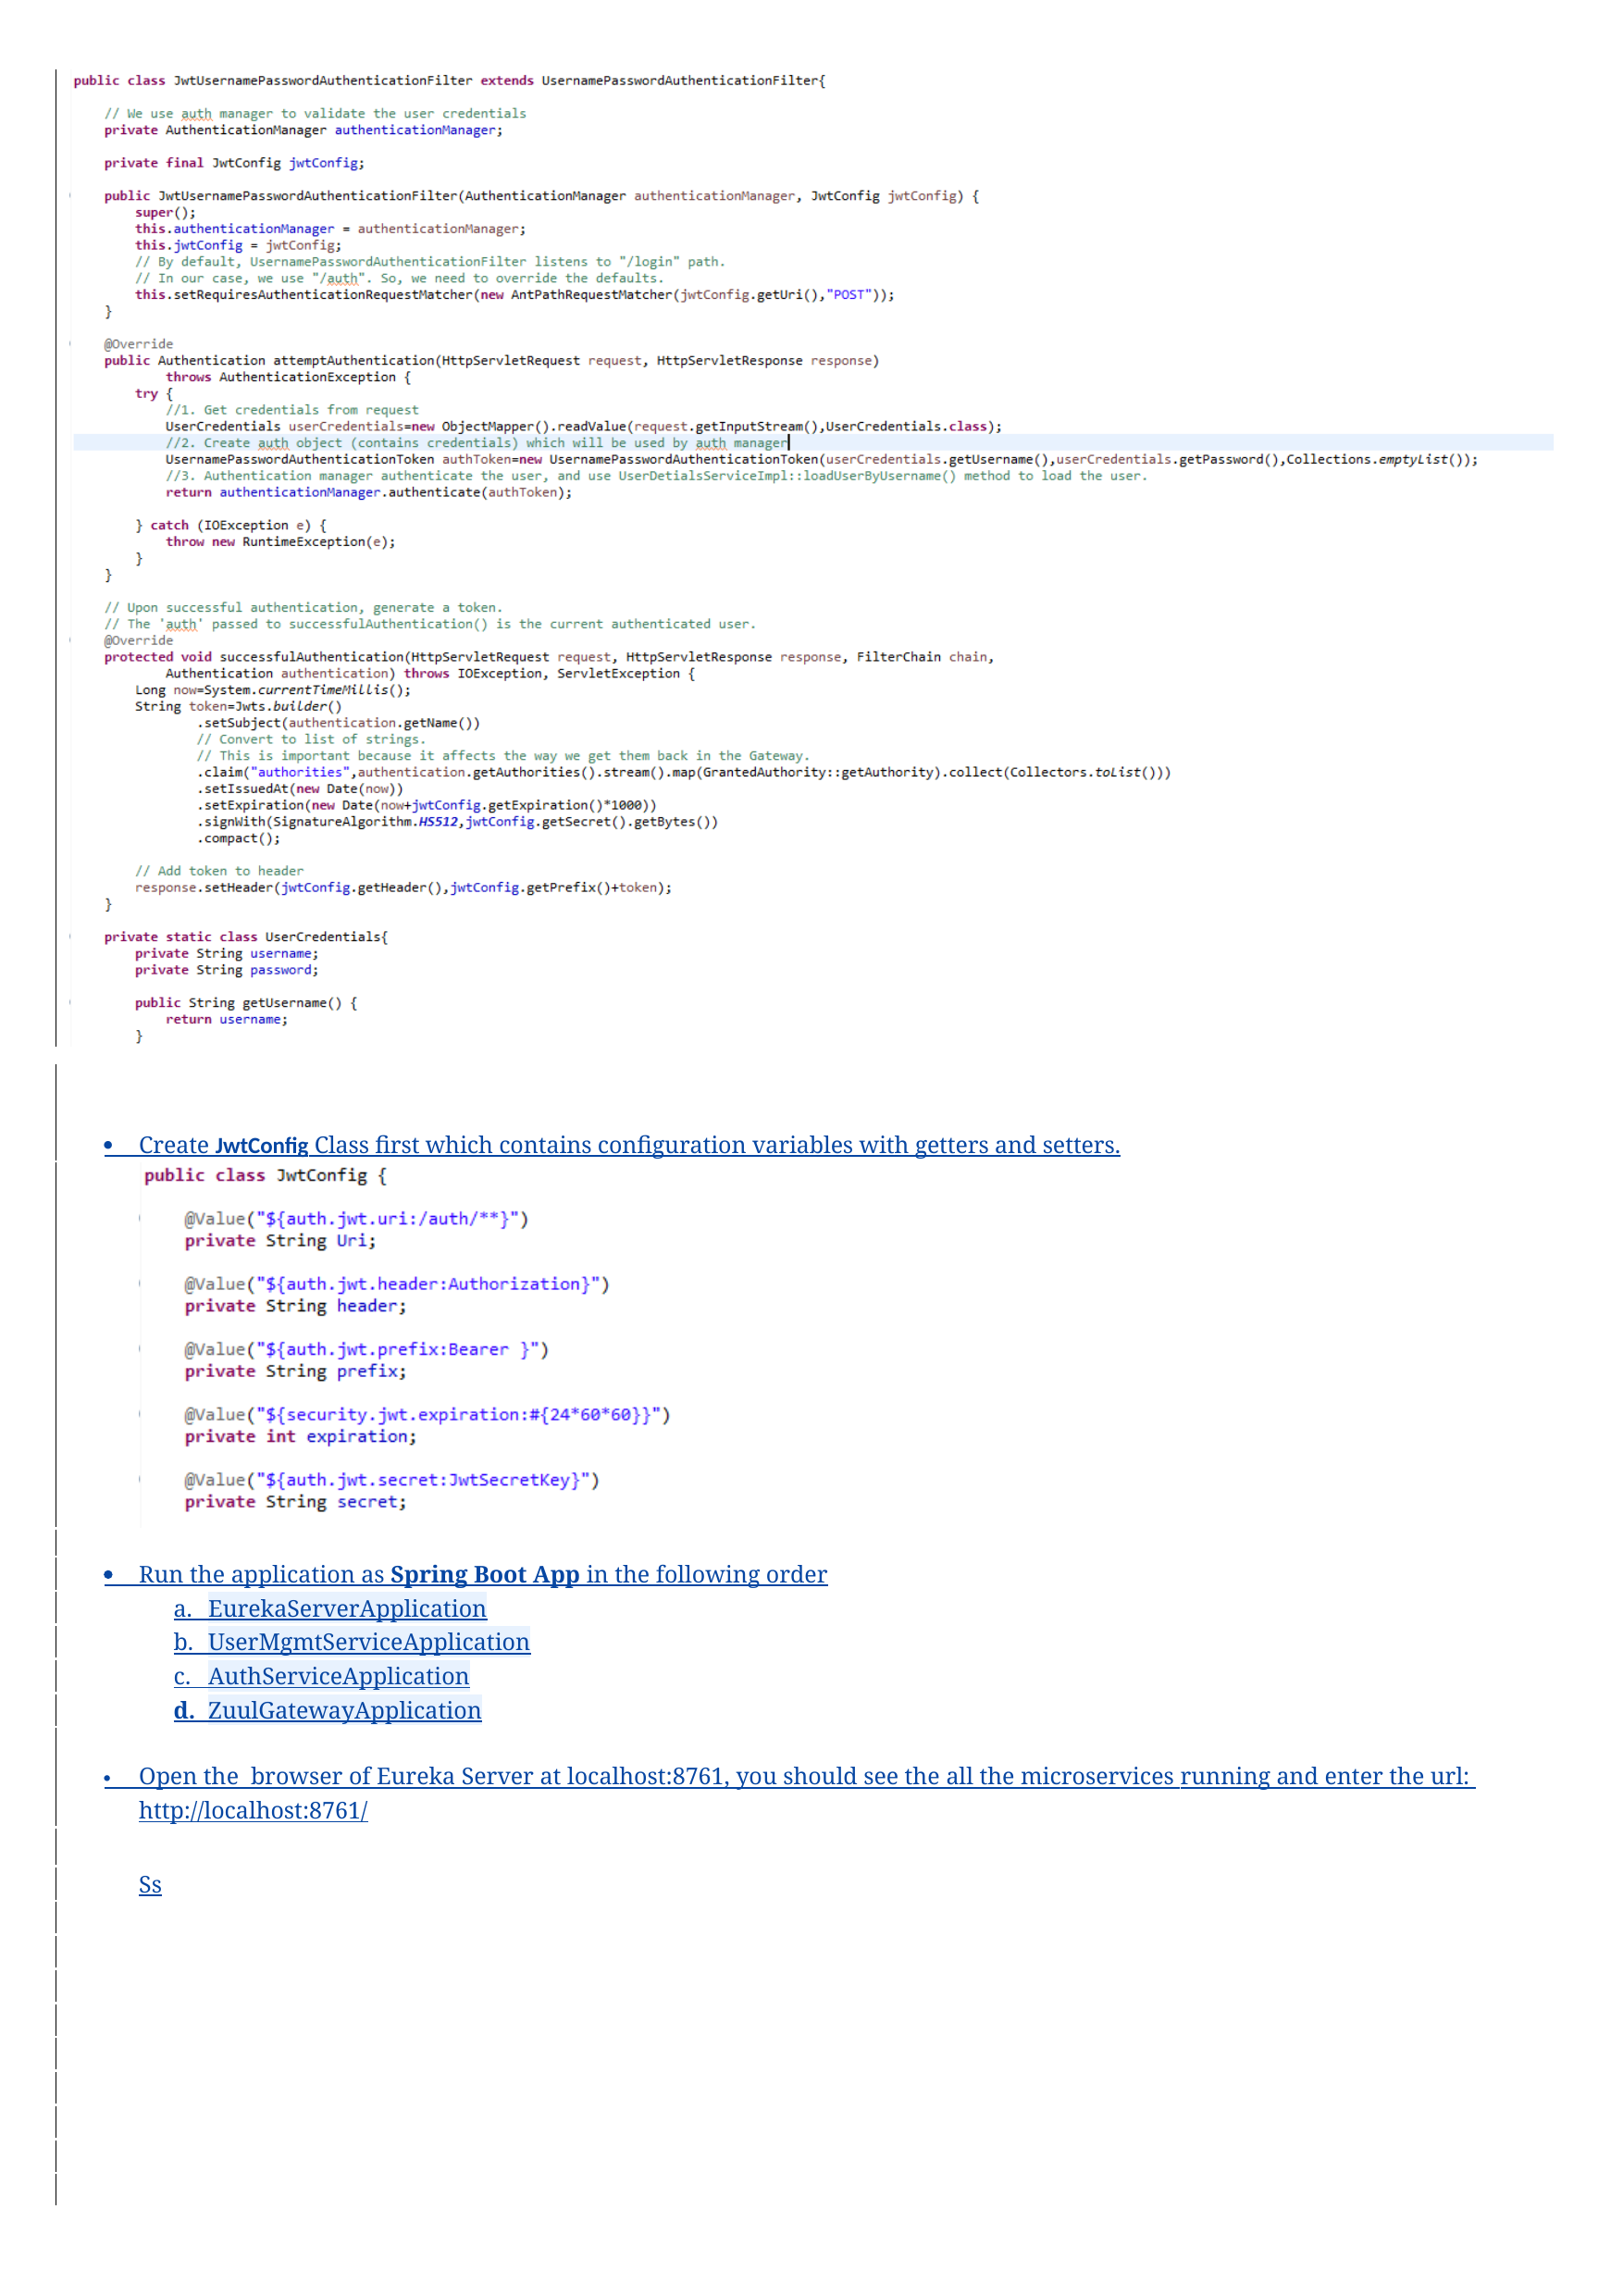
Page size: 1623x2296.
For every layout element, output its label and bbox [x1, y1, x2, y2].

picture [69, 69, 1555, 1047]
picture [139, 1162, 730, 1528]
